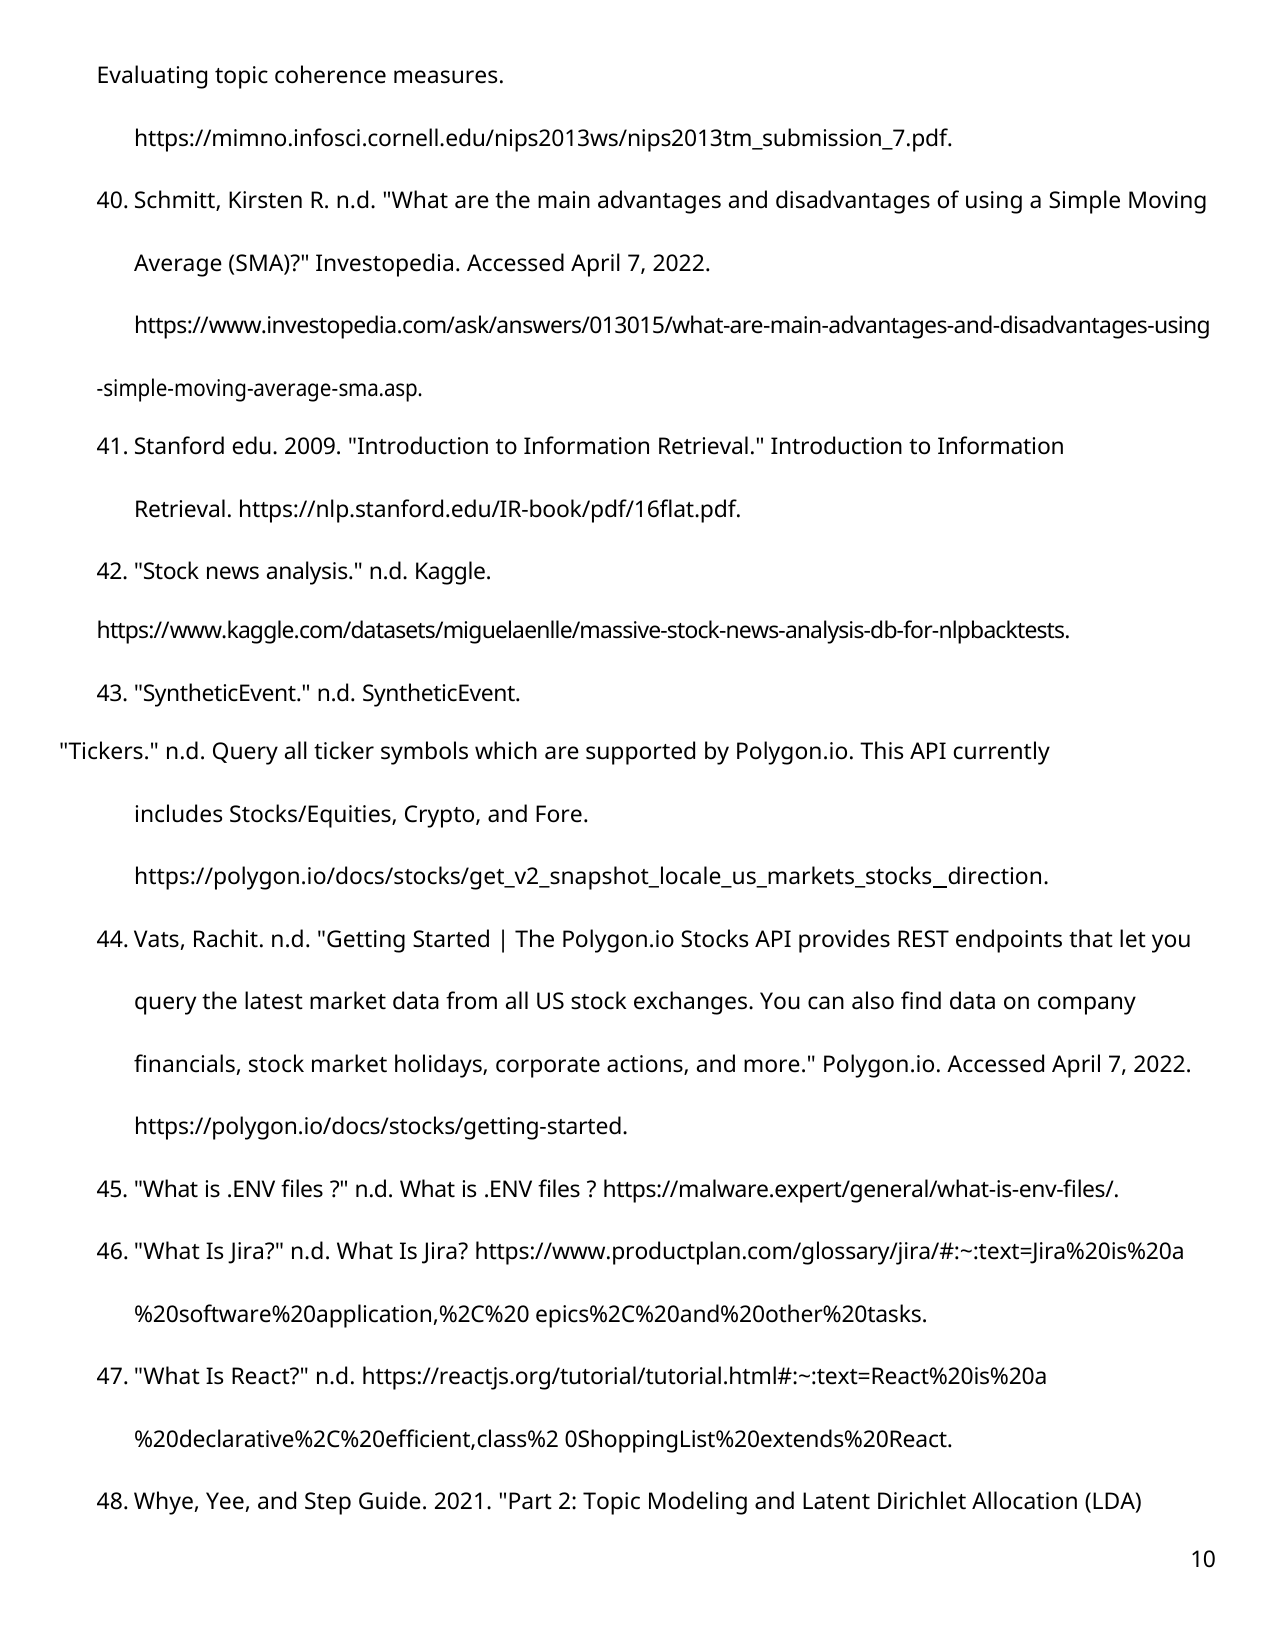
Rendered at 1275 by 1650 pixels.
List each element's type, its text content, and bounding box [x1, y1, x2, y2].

list Schmitt, Kirsten R. n.d. "What are the main advantages and disadvantages of using a Simple Moving Average (SMA)?" Investopedia. Accessed April 7, 2022. https://www.investopedia.com/ask/answers/013015/what-are-main-advantages-and-disadvantages-using [96, 184, 1212, 340]
list Vats, Rachit. n.d. "Getting Started | The Polygon.io Stocks API provides REST endpoints that let you query the latest market data from all US stock exchanges. You can also find data on company financials, stock market holidays, corporate actions, and more." Polygon.io. Accessed April 7, 2022. https://polygon.io/docs/stocks/getting-started. [96, 923, 1194, 1142]
text -simple-moving-average-sma.asp. [96, 372, 1275, 403]
text https://www.kaggle.com/datasets/miguelaenlle/massive-stock-news-analysis-db-for-nlpbacktests. [96, 614, 1275, 645]
list "What is .ENV files ?" n.d. What is .ENV files ? https://malware.expert/general/what-is-env-files/. [96, 1173, 1275, 1204]
list "What Is React?" n.d. https://reactjs.org/tutorial/tutorial.html#:~:text=React%20is%20a%20declarative%2C%20efficient,class%2 0ShoppingList%20extends%20React. [96, 1360, 1205, 1454]
list "Stock news analysis." n.d. Kaggle. [96, 555, 1275, 587]
text "Tickers." n.d. Query all ticker symbols which are supported by Polygon.io. This API currently includes Stocks/Equities, Crypto, and Fore. https://polygon.io/docs/stocks/get_v2_snapshot_locale_us_markets_stocks direction. [59, 735, 1082, 892]
list Stanford edu. 2009. "Introduction to Information Retrieval." Introduction to Information Retrieval. https://nlp.stanford.edu/IR-book/pdf/16flat.pdf. [96, 430, 1107, 524]
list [96, 1485, 1149, 1517]
list "SyntheticEvent." n.d. SyntheticEvent. [96, 677, 1275, 708]
text Evaluating topic coherence measures. https://mimno.infosci.cornell.edu/nips2013ws/nips2013tm_submission_7.pdf. [96, 59, 1275, 153]
list "What Is Jira?" n.d. What Is Jira? https://www.productplan.com/glossary/jira/#:~:text=Jira%20is%20a%20software%20application,%2C%20 epics%2C%20and%20other%20tasks. [96, 1235, 1206, 1329]
